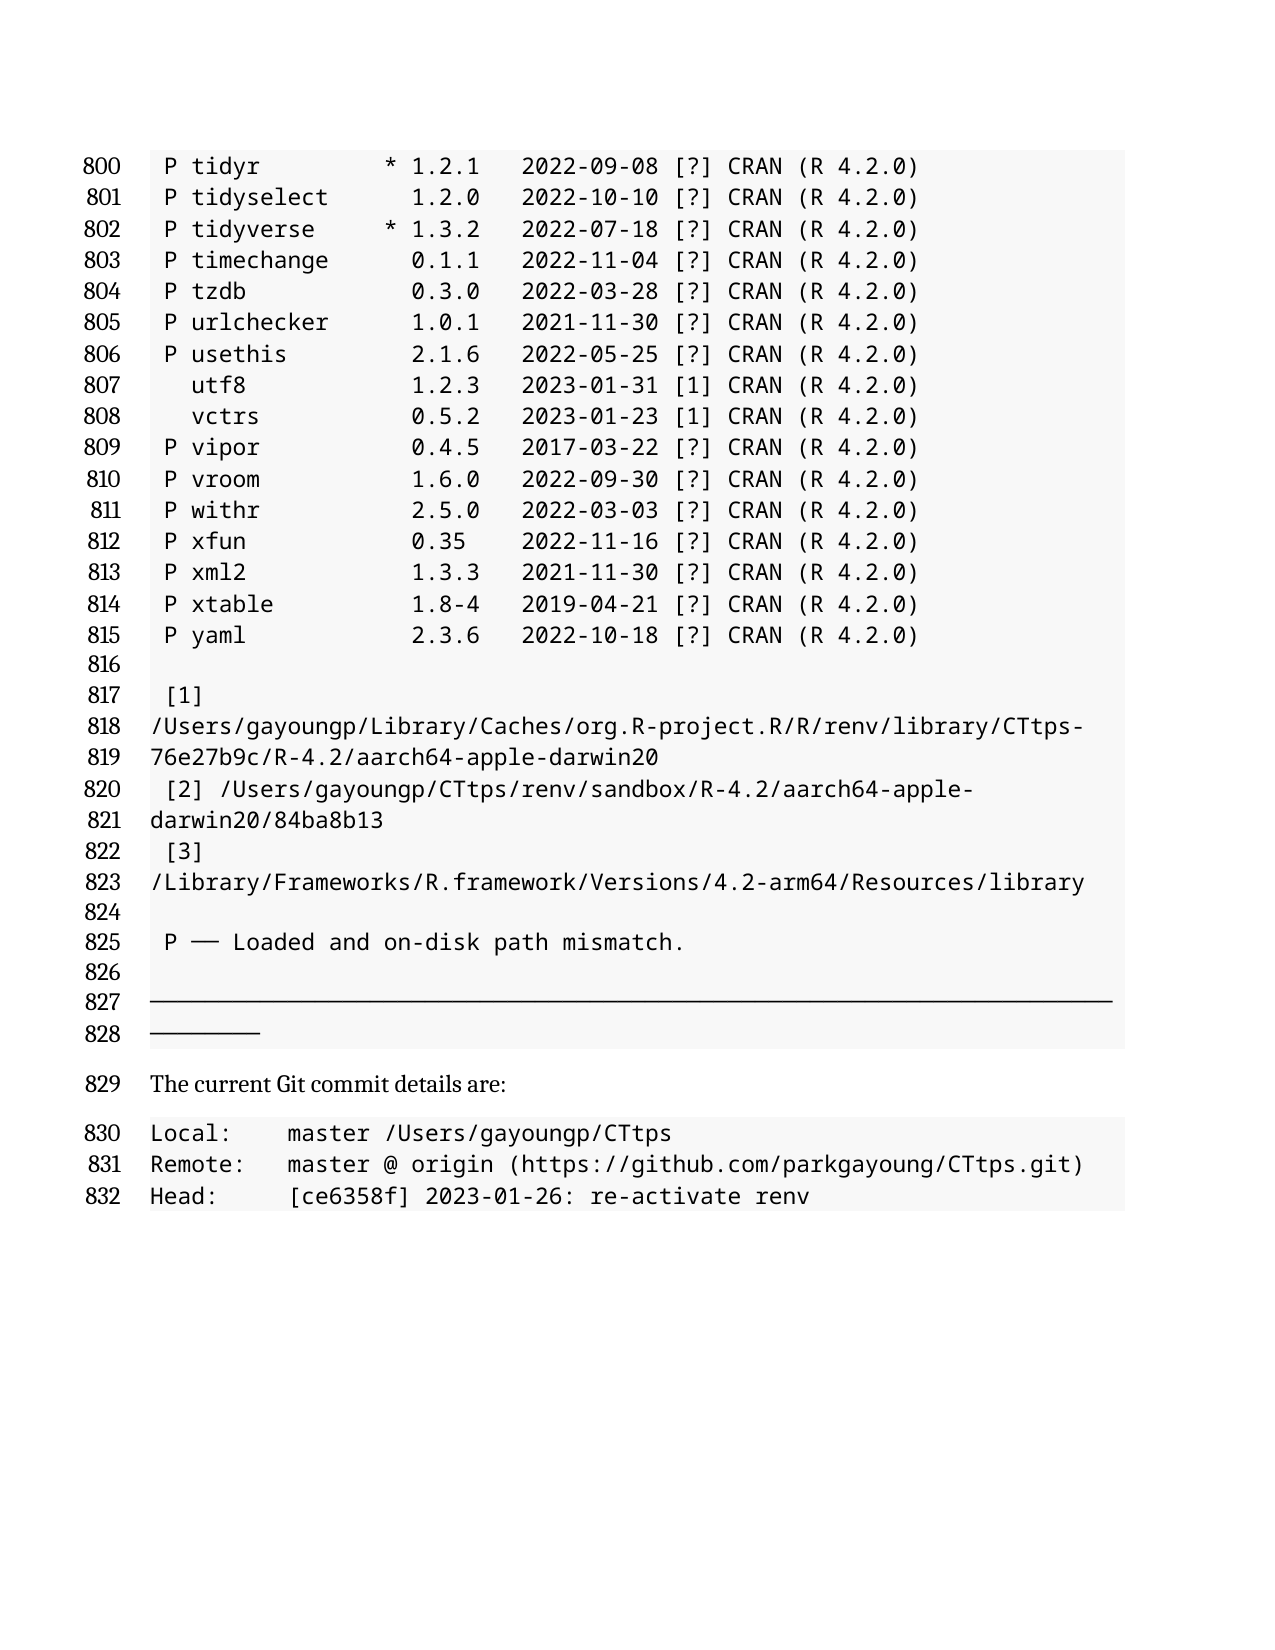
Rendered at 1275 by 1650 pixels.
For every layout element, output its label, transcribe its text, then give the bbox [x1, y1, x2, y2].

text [150, 150, 1125, 1049]
text Local: master /Users/gayoungp/CTtps Remote: master @ origin (https://github.com/parkgayoung/CTtps.git) Head: [ce6358f] 2023-01-26: re-activate renv [150, 1117, 1125, 1211]
text The current Git commit details are: [150, 1069, 1125, 1098]
